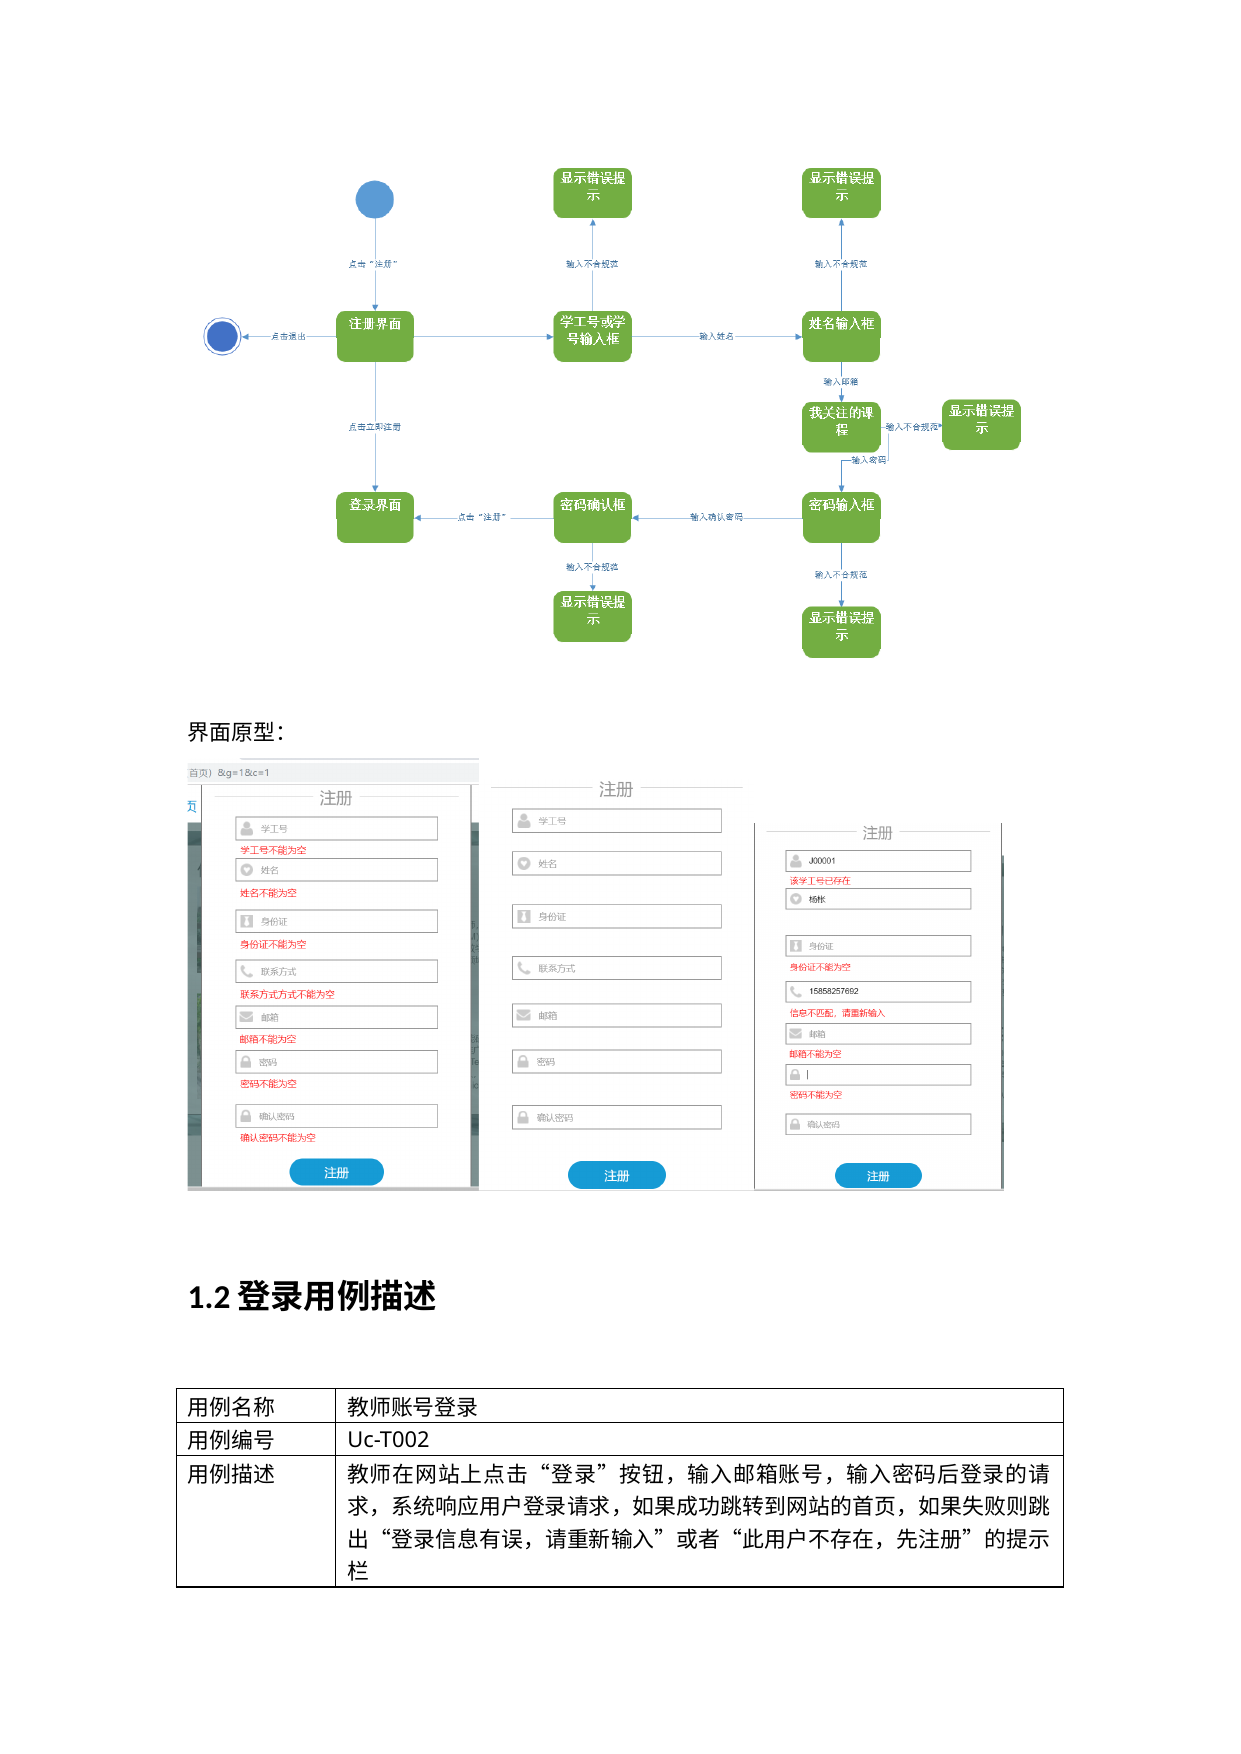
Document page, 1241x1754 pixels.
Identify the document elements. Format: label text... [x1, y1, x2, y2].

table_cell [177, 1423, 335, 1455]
subtitle 1.2登录用例描述 [187, 1262, 1053, 1327]
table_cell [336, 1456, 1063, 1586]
picture [187, 758, 1004, 1191]
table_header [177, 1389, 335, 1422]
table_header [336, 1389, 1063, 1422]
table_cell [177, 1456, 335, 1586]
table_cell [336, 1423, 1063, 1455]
picture [187, 162, 1053, 687]
text 界面原型： [187, 714, 1053, 747]
